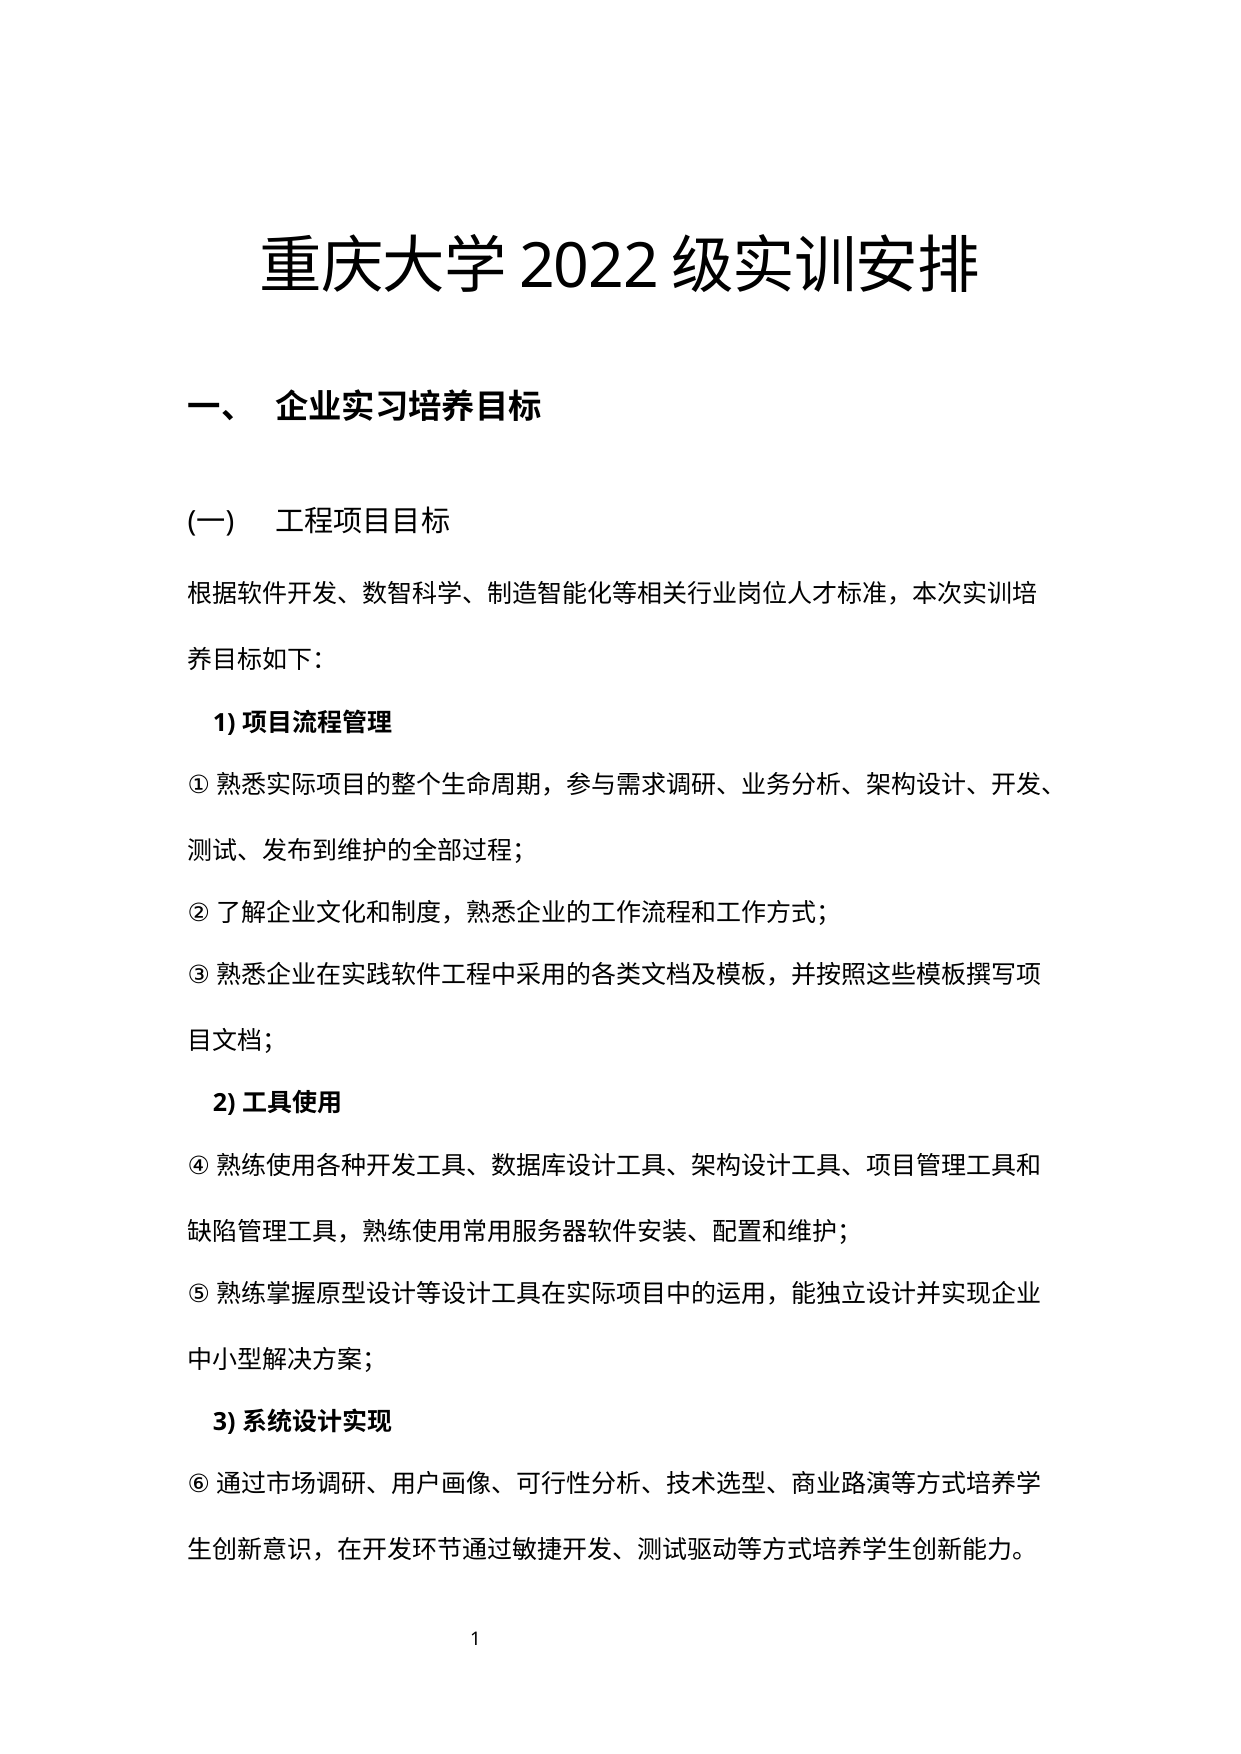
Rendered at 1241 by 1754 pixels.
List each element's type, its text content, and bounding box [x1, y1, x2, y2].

text ① 熟悉实际项目的整个生命周期，参与需求调研、业务分析、架构设计、开发、测试、发布到维护的全部过程； [187, 760, 1053, 871]
list 工程项目目标 [187, 497, 1053, 541]
text ④ 熟练使用各种开发工具、数据库设计工具、架构设计工具、项目管理工具和缺陷管理工具，熟练使用常用服务器软件安装、配置和维护； [187, 1141, 1053, 1251]
text 根据软件开发、数智科学、制造智能化等相关行业岗位人才标准，本次实训培养目标如下： [187, 570, 1053, 680]
text ⑤ 熟练掌握原型设计等设计工具在实际项目中的运用，能独立设计并实现企业中小型解决方案； [187, 1269, 1053, 1379]
text ③ 熟悉企业在实践软件工程中采用的各类文档及模板，并按照这些模板撰写项目文档； [187, 951, 1053, 1061]
list 企业实习培养目标 [187, 360, 1053, 448]
text 重庆大学2022级实训安排 [187, 195, 1053, 327]
text ② 了解企业文化和制度，熟悉企业的工作流程和工作方式； [187, 889, 1053, 933]
text 3) 系统设计实现 [187, 1398, 1053, 1442]
text ⑥ 通过市场调研、用户画像、可行性分析、技术选型、商业路演等方式培养学生创新意识，在开发环节通过敏捷开发、测试驱动等方式培养学生创新能力。 [187, 1460, 1053, 1570]
text 1) 项目流程管理 [187, 698, 1053, 742]
text 2) 工具使用 [187, 1079, 1053, 1123]
